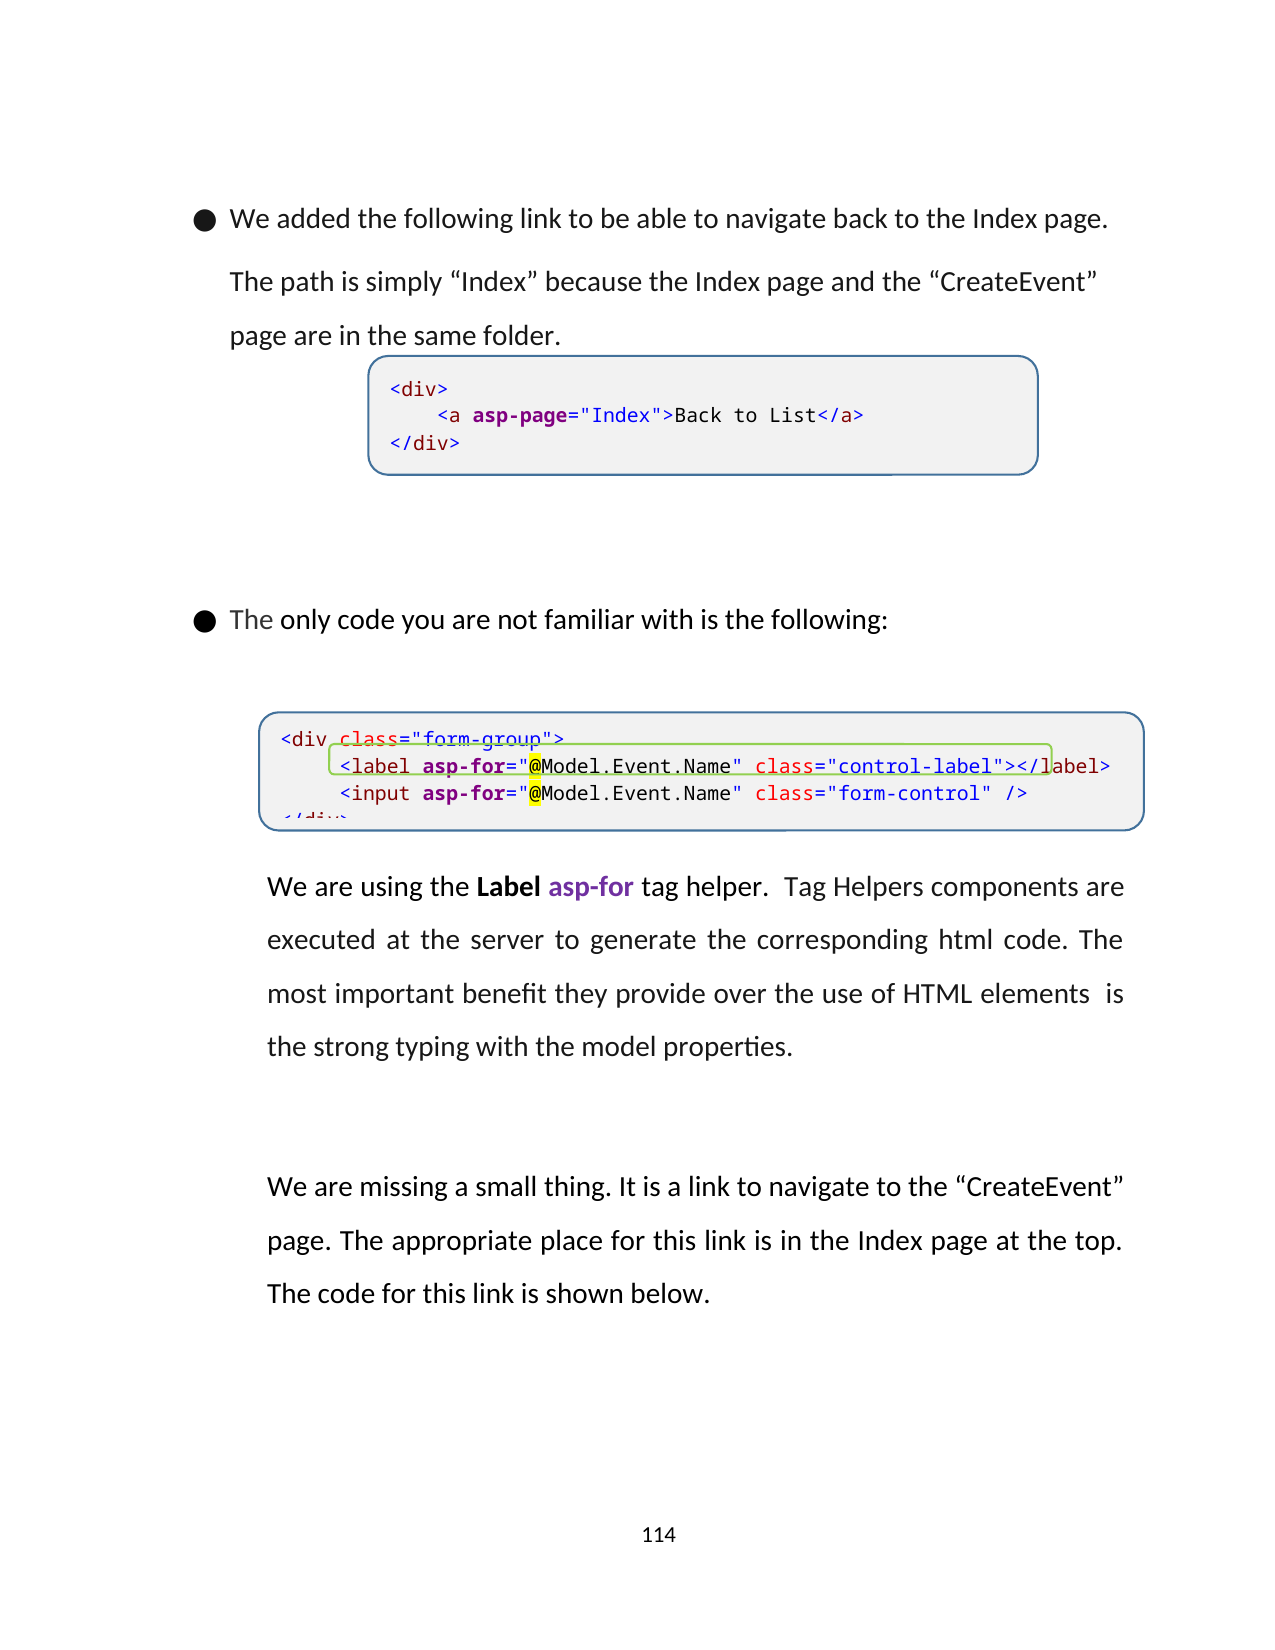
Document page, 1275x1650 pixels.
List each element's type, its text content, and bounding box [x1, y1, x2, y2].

text We are using the Label asp-for tag helper. Tag Helpers components are executed at the server to generate the corresponding html code. The most important benefit they provide over the use of HTML elements is the strong typing with the model properties. [267, 868, 1125, 1064]
list We added the following link to be able to navigate back to the Index page. The path is simply “Index” because the Index page and the “CreateEvent” page are in the same folder. [192, 186, 1125, 352]
list The only code you are not familiar with is the following: [192, 587, 1125, 646]
text We are missing a small thing. It is a link to navigate to the “CreateEvent” page. The appropriate place for this link is in the Index page at the top. The code for this link is shown below. [267, 1168, 1125, 1311]
